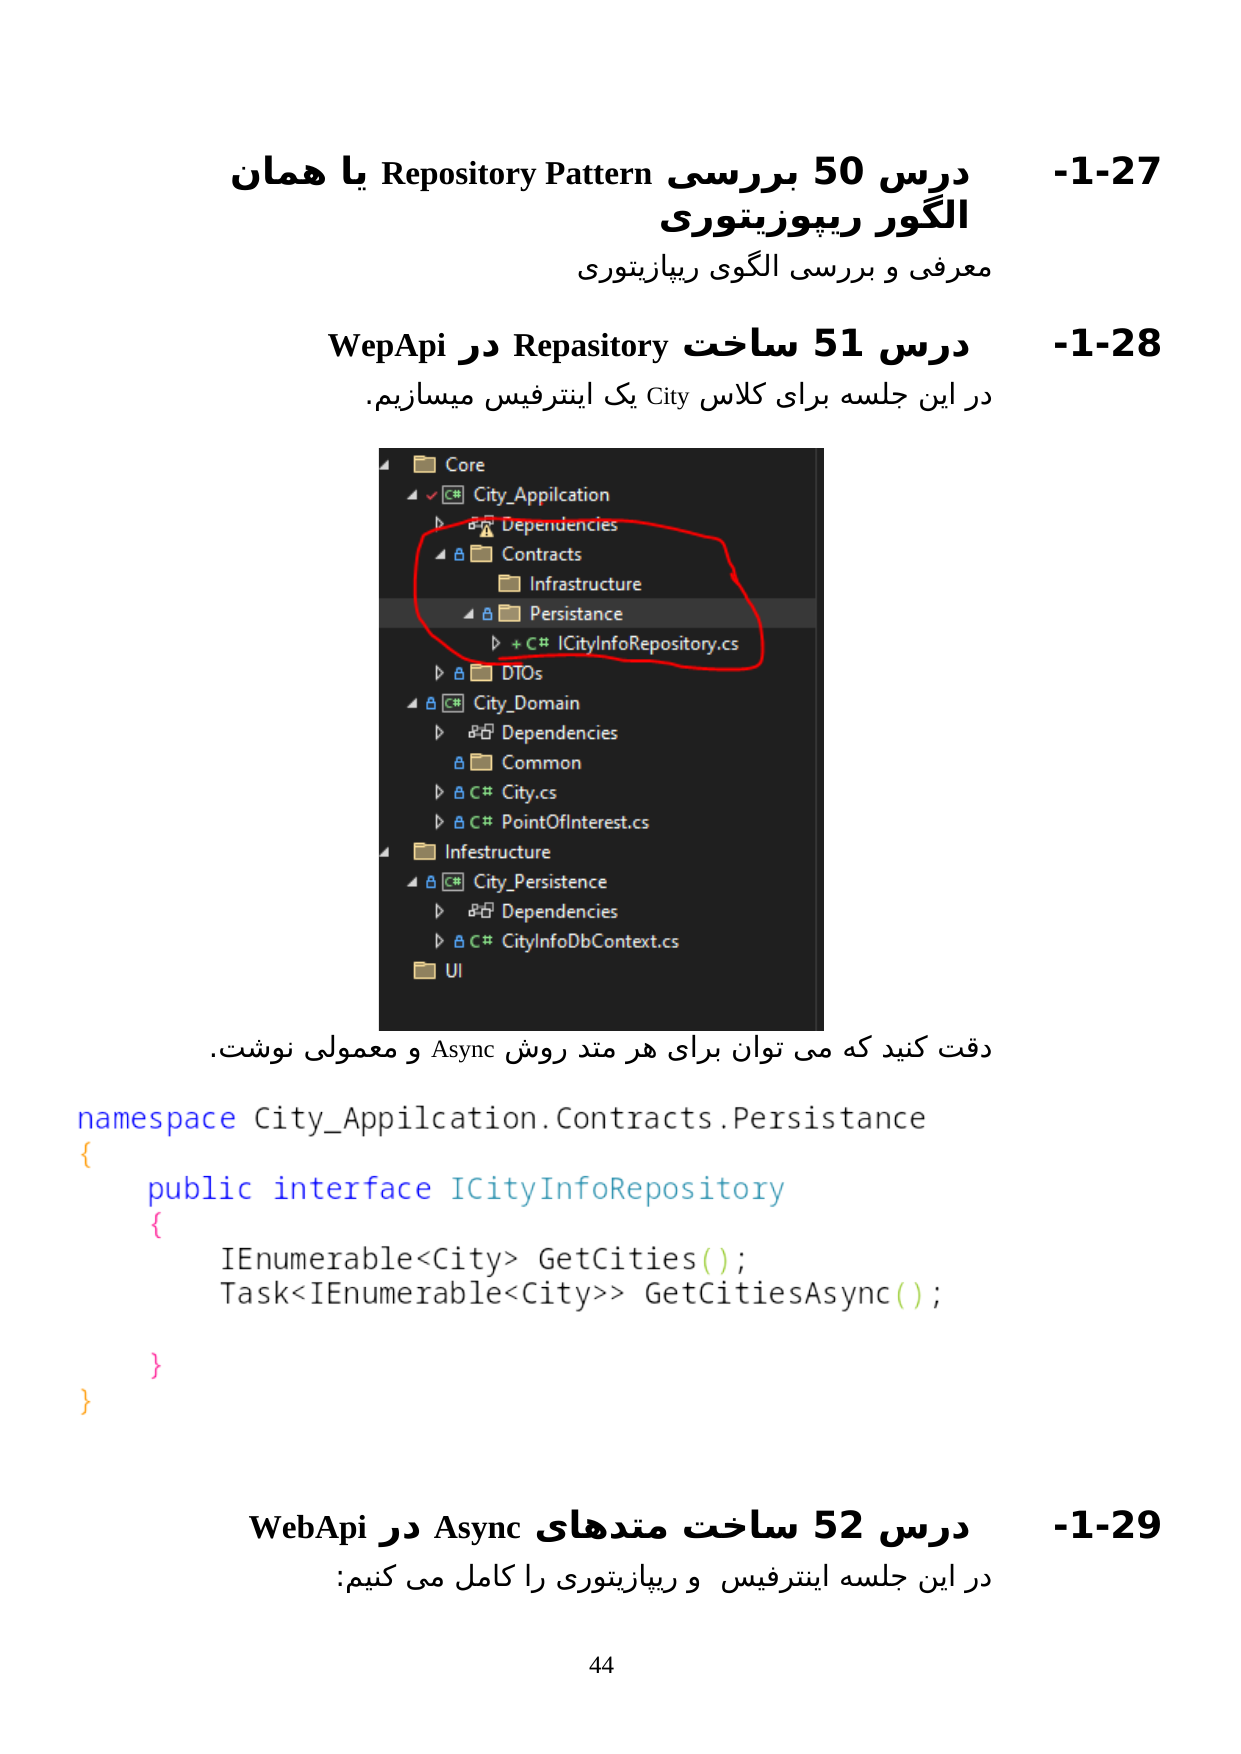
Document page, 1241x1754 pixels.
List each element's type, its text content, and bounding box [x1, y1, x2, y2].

text در این جلسه برای کلاس City یک اینترفیس میسازیم. [150, 377, 1053, 411]
picture [378, 448, 824, 1031]
text دقت کنید که می توان برای هر متد روش Async و معمولی نوشت. [150, 1030, 1053, 1064]
text معرفی و بررسی الگوی ریپازیتوری [150, 250, 1053, 284]
text در این جلسه اینترفیس و ریپازیتوری را کامل می کنیم: [150, 1559, 1053, 1593]
text درس 50 بررسی Repository Pattern یا همان الگور ریپوزیتوری [150, 150, 1053, 237]
text درس 51 ساخت Repasitory در WepApi [150, 321, 1053, 365]
text درس 52 ساخت متدهای Async در WebApi [150, 1503, 1053, 1547]
